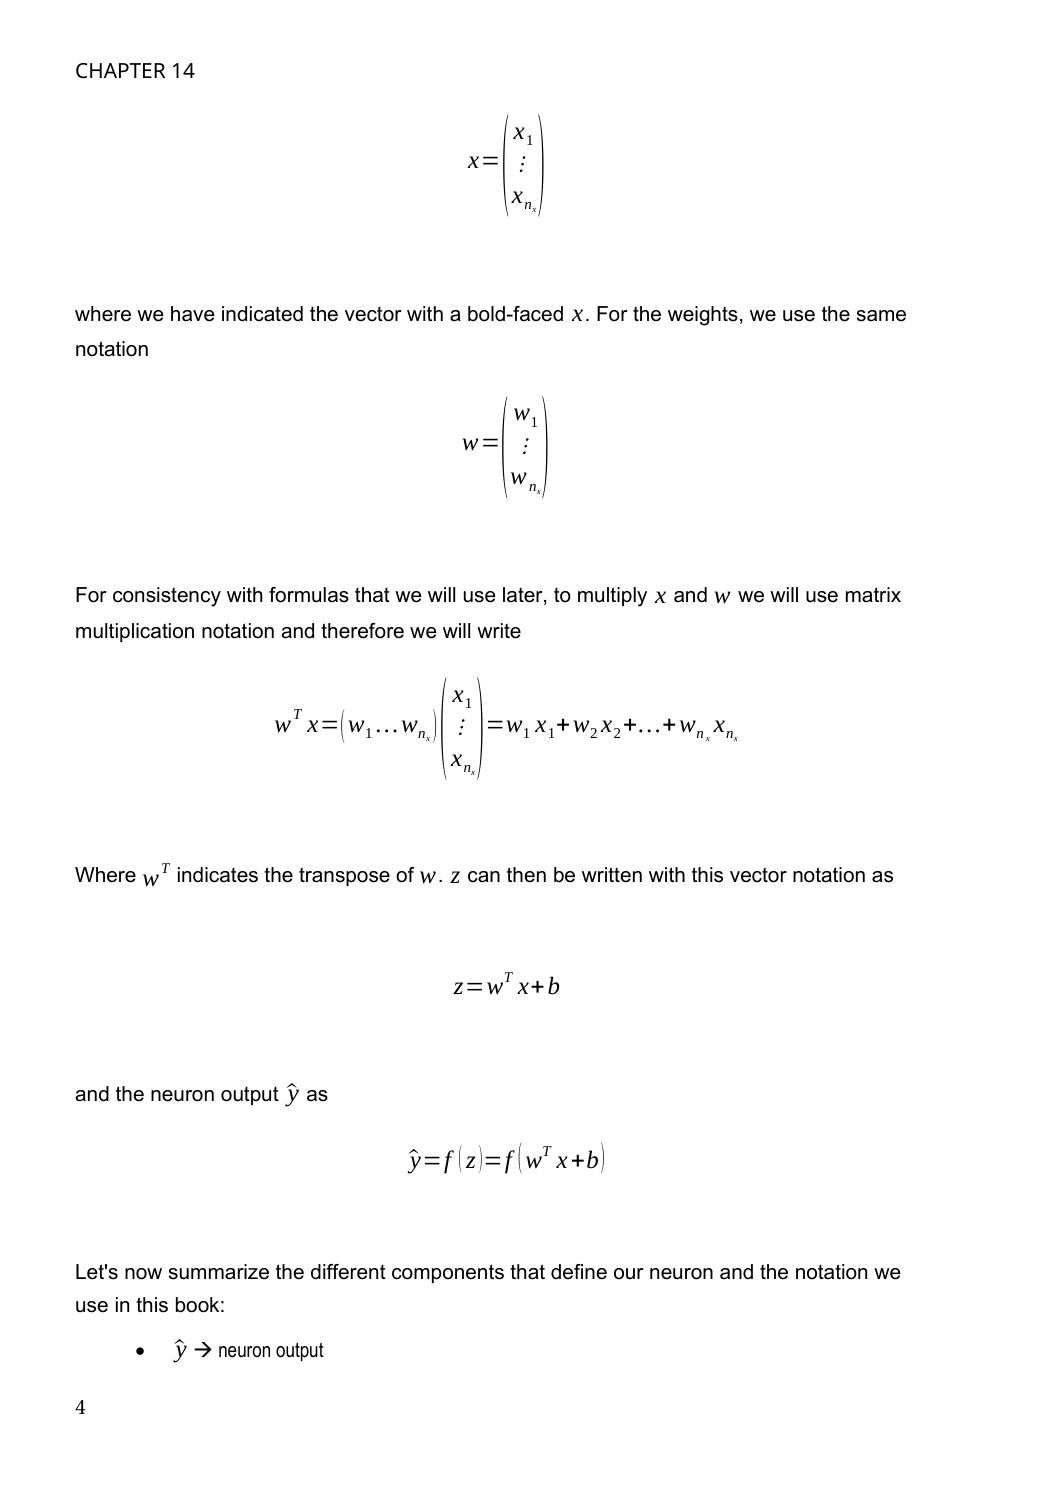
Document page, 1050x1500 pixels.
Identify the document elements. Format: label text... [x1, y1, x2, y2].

text Let's now summarize the different components that define our neuron and the notation we use in this book: [75, 1250, 937, 1317]
text For consistency with formulas that we will use later, to multiply and we will use matrix multiplication notation and therefore we will write [75, 576, 937, 642]
text Where indicates the transpose of . can then be written with this vector notation as [75, 857, 937, 891]
text and the neuron output as [75, 1074, 937, 1107]
text neuron output [135, 1329, 848, 1363]
text where we have indicated the vector with a bold-faced . For the weights, we use the same notation [75, 294, 937, 361]
